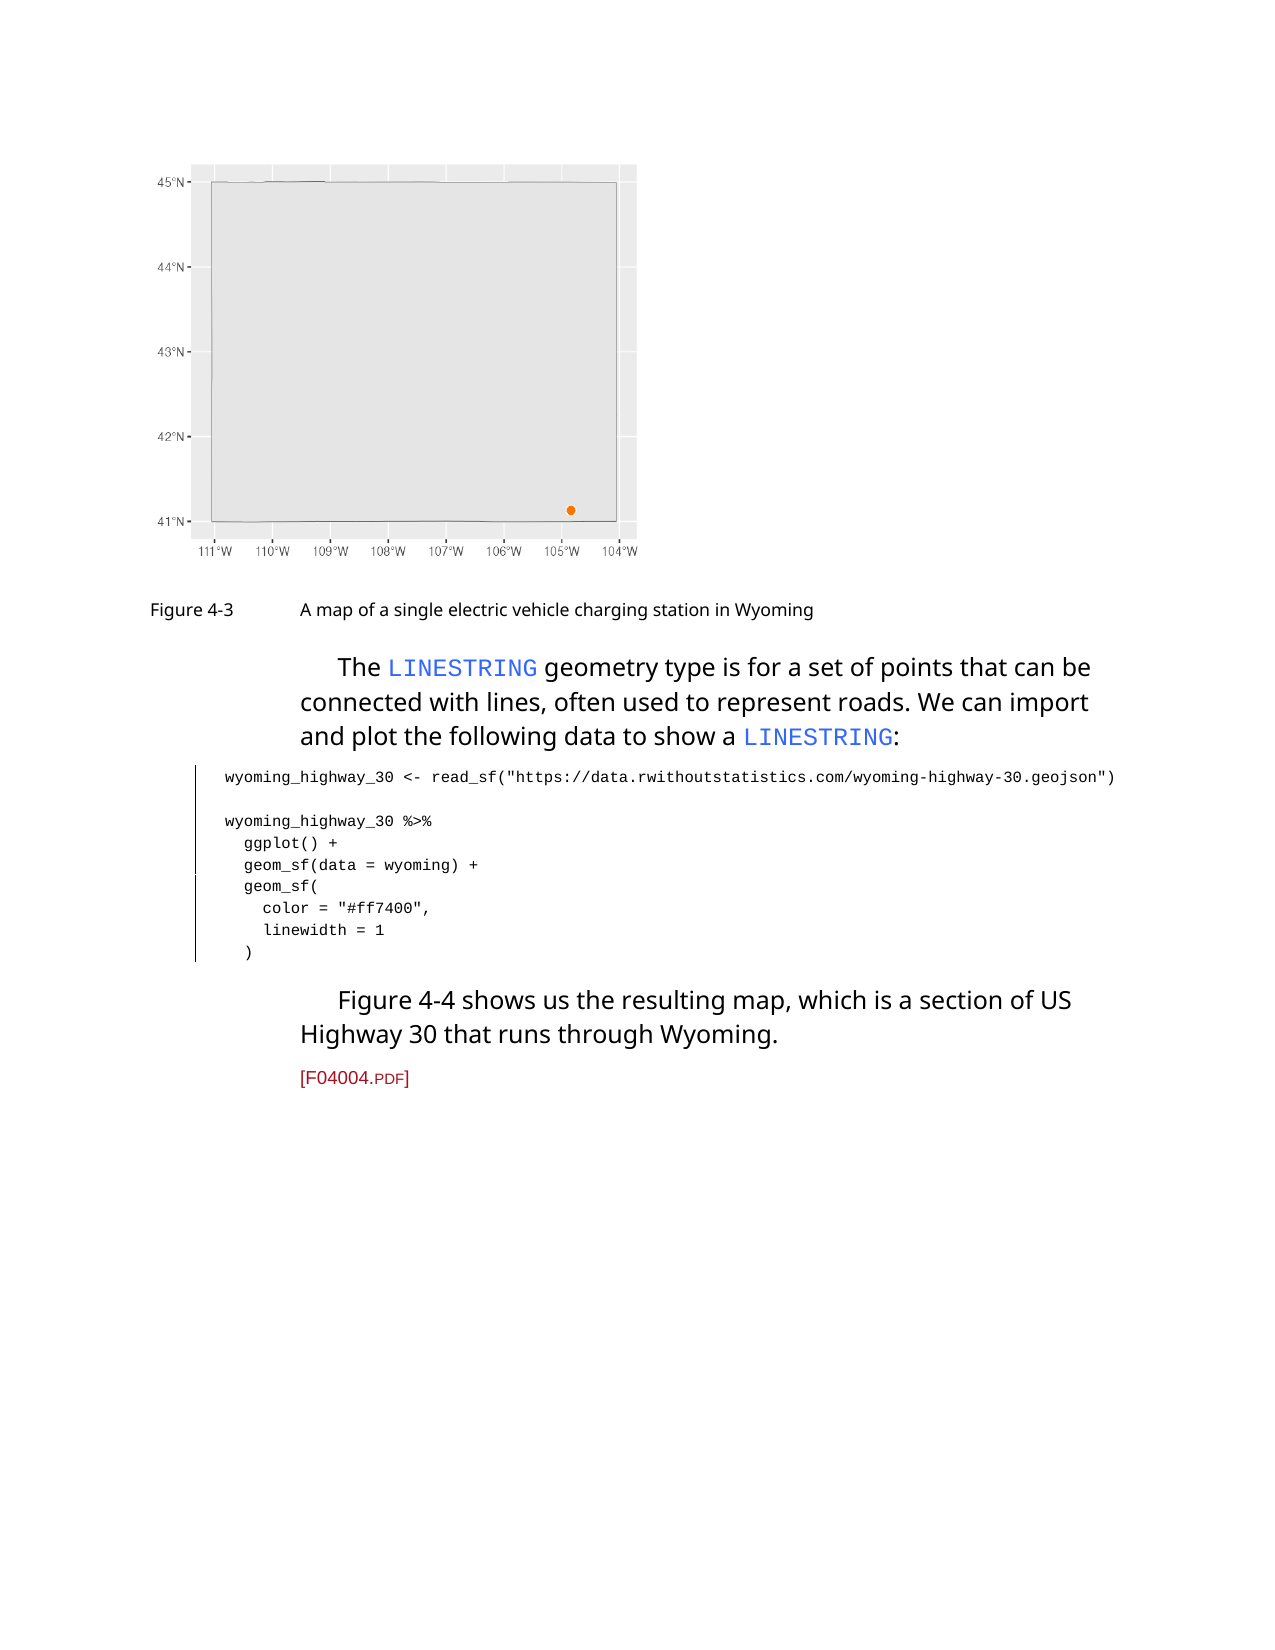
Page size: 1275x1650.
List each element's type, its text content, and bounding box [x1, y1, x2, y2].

text color = "#ff7400", [196, 896, 1125, 918]
text linewidth = 1 [196, 918, 1125, 940]
text A map of a single electric vehicle charging station in Wyoming [150, 597, 1125, 622]
text The LINESTRING geometry type is for a set of points that can be connected with lines, often used to represent roads. We can import and plot the following data to show a LINESTRING: [300, 650, 1125, 753]
text ) [196, 940, 1125, 962]
text ggplot() + [196, 831, 1125, 853]
text Figure 4-4 shows us the resulting map, which is a section of US Highway 30 that runs through Wyoming. [300, 983, 1125, 1051]
picture [150, 150, 644, 573]
text wyoming_highway_30 %>% [196, 809, 1125, 831]
text geom_sf( [196, 874, 1125, 896]
text [F04004.pdf] [300, 1063, 1125, 1088]
text wyoming_highway_30 <- read_sf("https://data.rwithoutstatistics.com/wyoming-highway-30.geojson") [196, 765, 1125, 787]
text geom_sf(data = wyoming) + [196, 853, 1125, 874]
